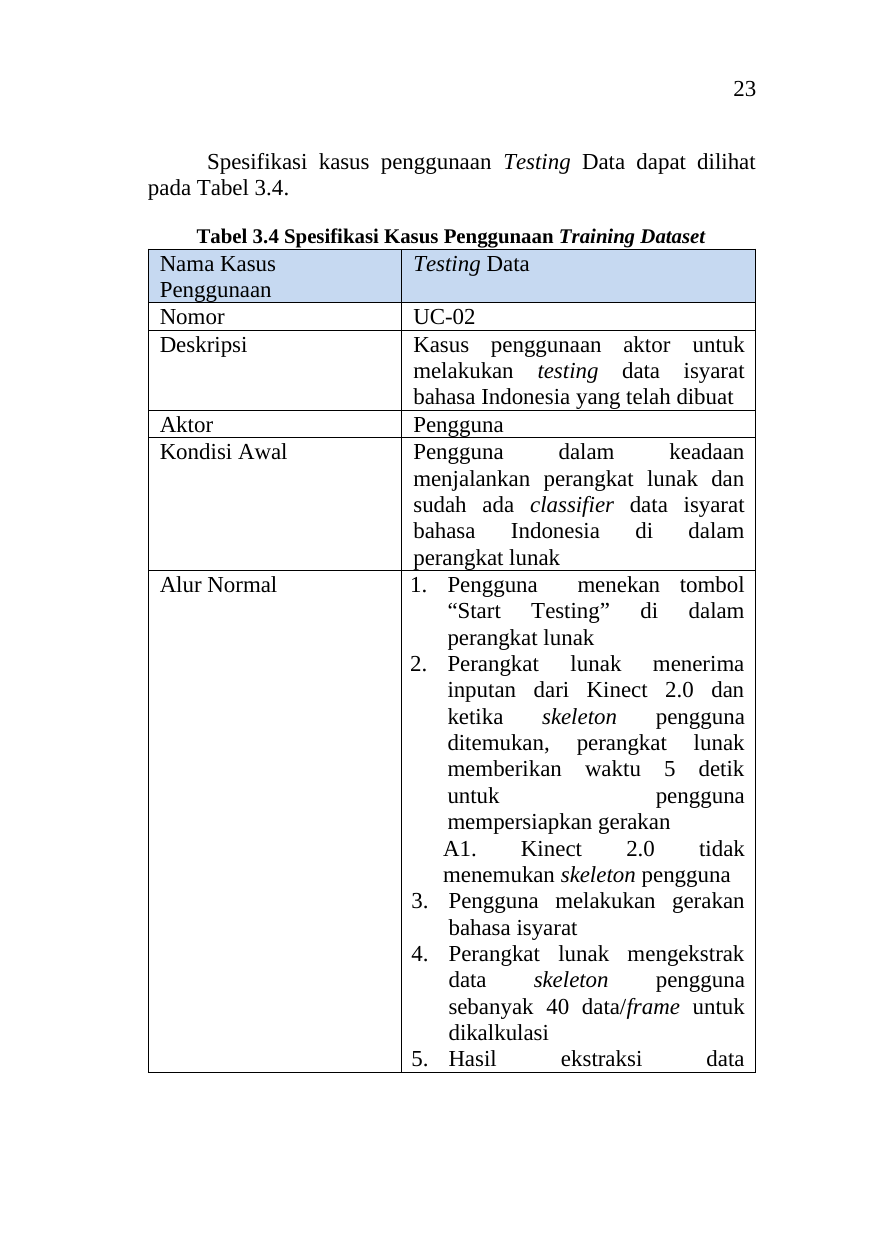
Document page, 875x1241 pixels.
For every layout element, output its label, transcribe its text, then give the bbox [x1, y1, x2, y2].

table_header Nama Kasus Penggunaan [149, 250, 401, 302]
table_cell Kondisi Awal [149, 438, 401, 570]
table_cell Alur Normal [149, 571, 401, 1072]
text Spesifikasi kasus penggunaan Testing Data dapat dilihat pada Tabel 3.4. [148, 148, 756, 200]
table_cell Deskripsi [149, 331, 401, 410]
list Tabel 3.4 Spesifikasi Kasus Penggunaan Training Dataset [148, 224, 756, 248]
table_cell Pengguna dalam keadaan menjalankan perangkat lunak dan sudah ada classifier data isyarat bahasa Indonesia di dalam perangkat lunak [402, 438, 755, 570]
table_cell Nomor [149, 303, 401, 330]
table_cell UC-02 [402, 303, 755, 330]
table_cell Kasus penggunaan aktor untuk melakukan testing data isyarat bahasa Indonesia yang telah dibuat [402, 331, 755, 410]
table_header Testing Data [402, 250, 755, 302]
table_cell Pengguna [402, 411, 755, 437]
table_cell Aktor [149, 411, 401, 437]
